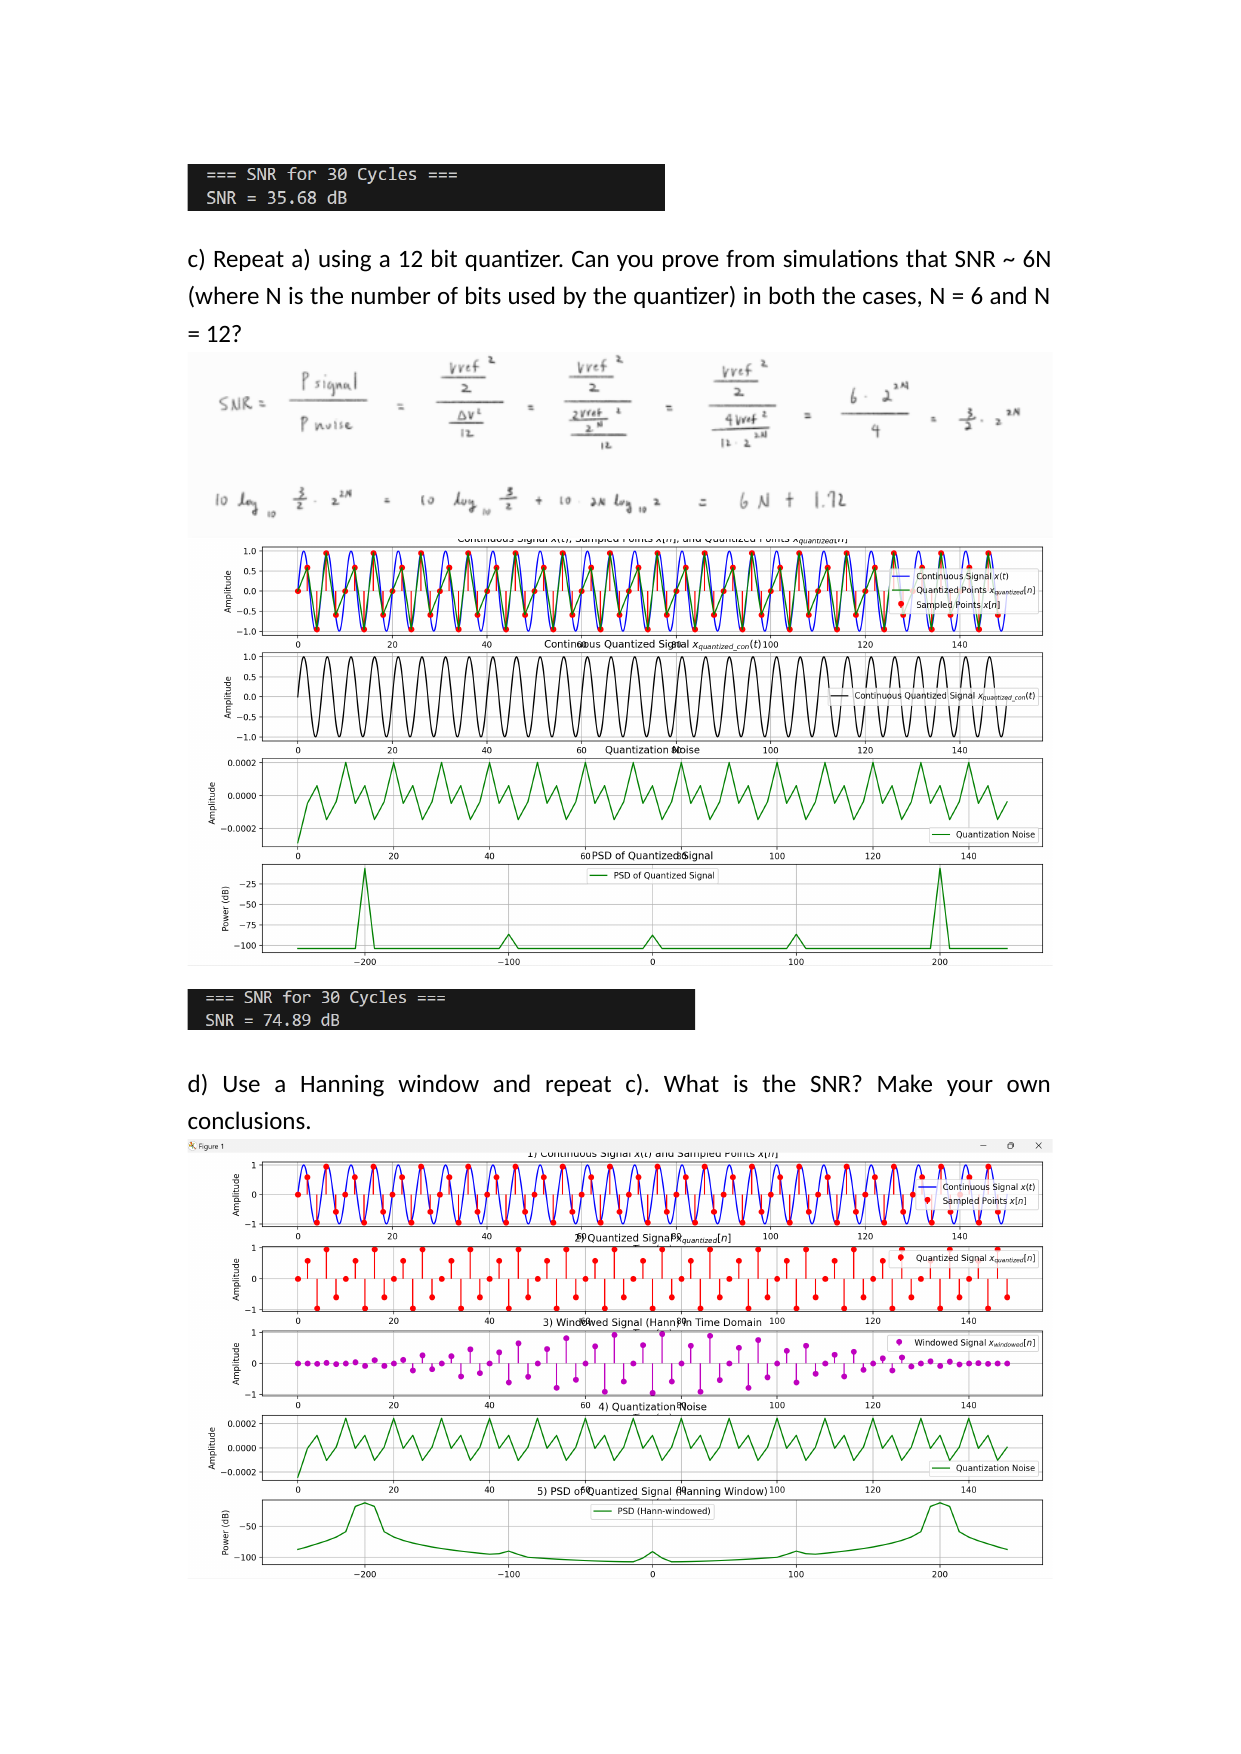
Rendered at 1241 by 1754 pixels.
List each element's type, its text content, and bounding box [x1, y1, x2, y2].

picture [187, 352, 1053, 538]
picture [187, 164, 665, 211]
picture [187, 539, 1053, 966]
picture [187, 1139, 1053, 1579]
picture [187, 989, 696, 1030]
text d) Use a Hanning window and repeat c). What is the SNR? Make your own conclusions. [187, 1064, 1053, 1139]
text c) Repeat a) using a 12 bit quantizer. Can you prove from simulations that SNR ~ 6N (where N is the number of bits used by the quantizer) in both the cases, N = 6 and N = 12? [187, 239, 1053, 352]
